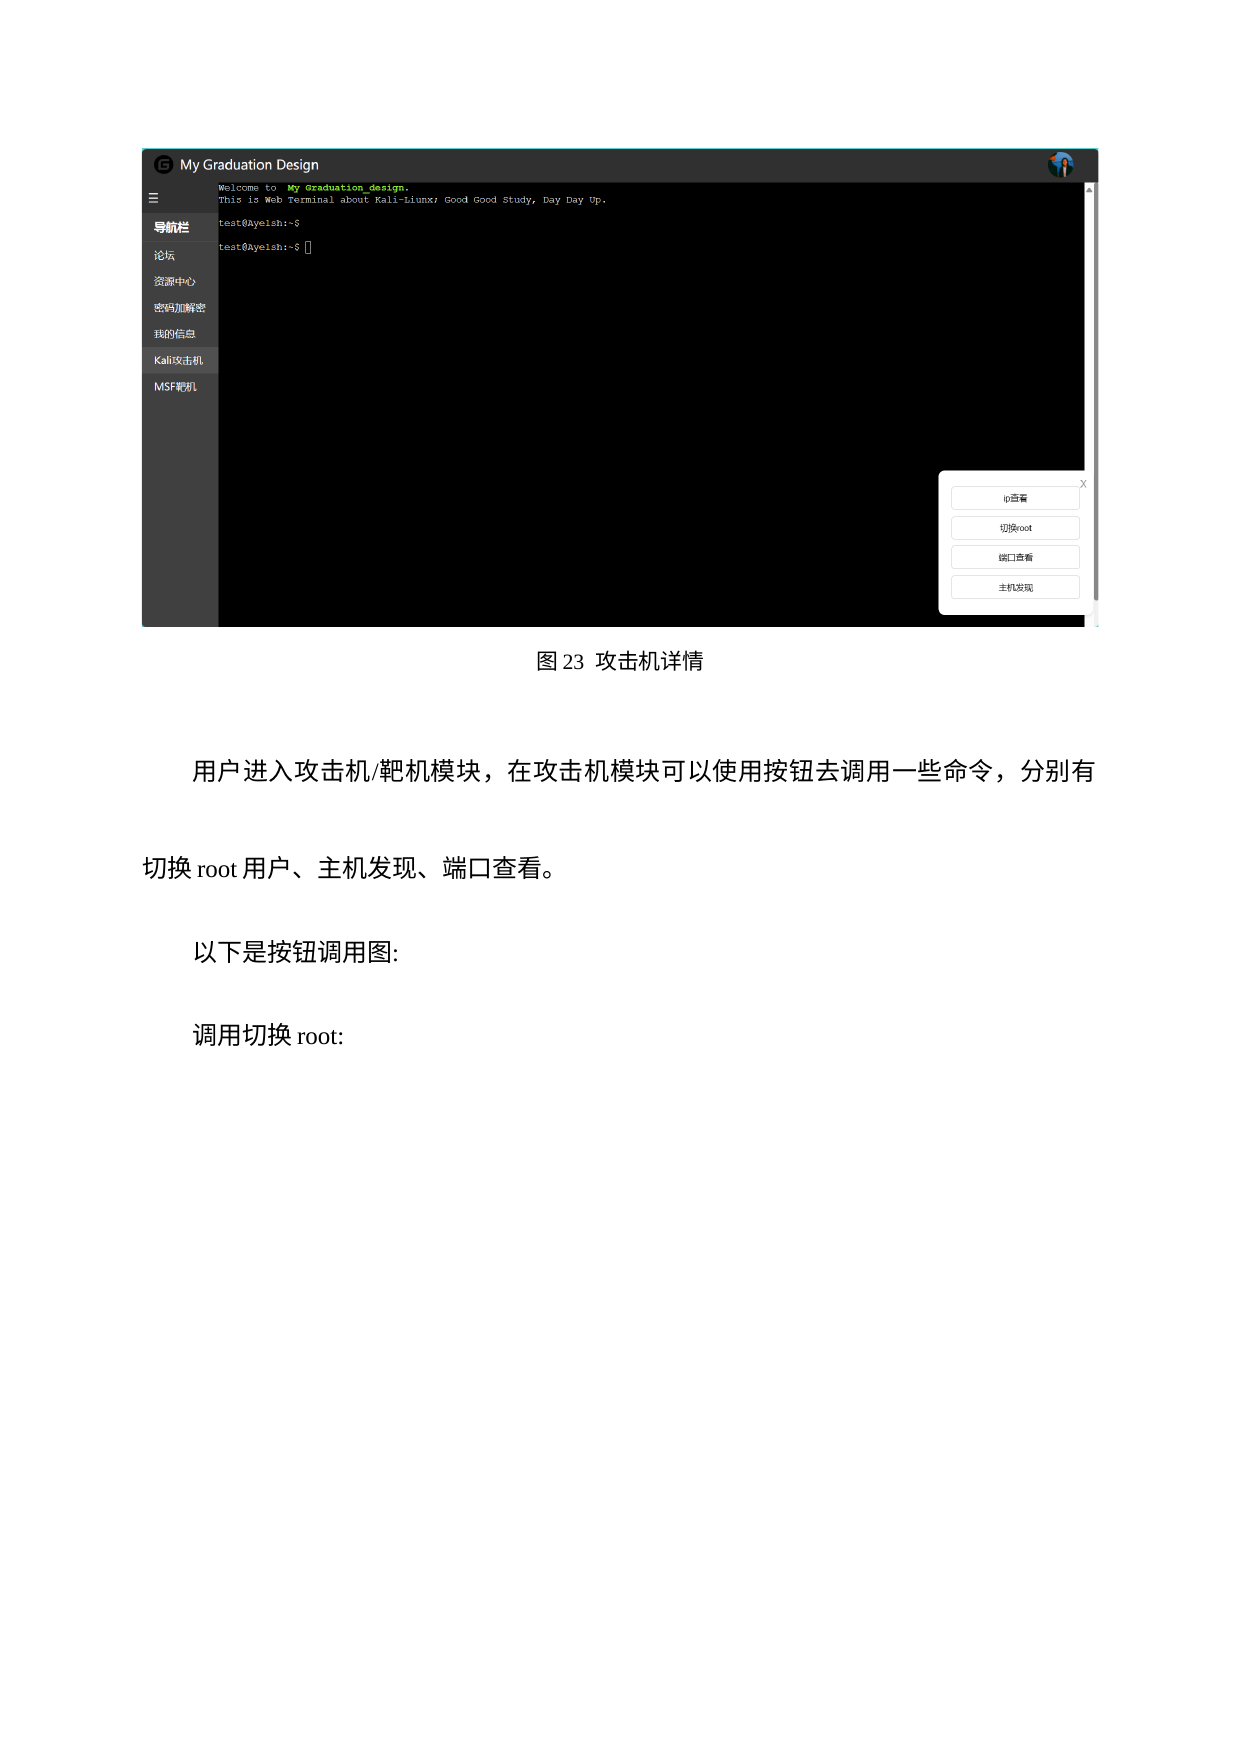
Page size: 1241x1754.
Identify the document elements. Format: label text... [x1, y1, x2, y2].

picture [141, 148, 1099, 627]
text 用户进入攻击机/靶机模块，在攻击机模块可以使用按钮去调用一些命令，分别有切换root用户、主机发现、端口查看。 [142, 737, 1098, 899]
text 调用切换root: [142, 1001, 1098, 1066]
text 以下是按钮调用图: [142, 918, 1098, 983]
text 图23 攻击机详情 [142, 643, 1098, 676]
